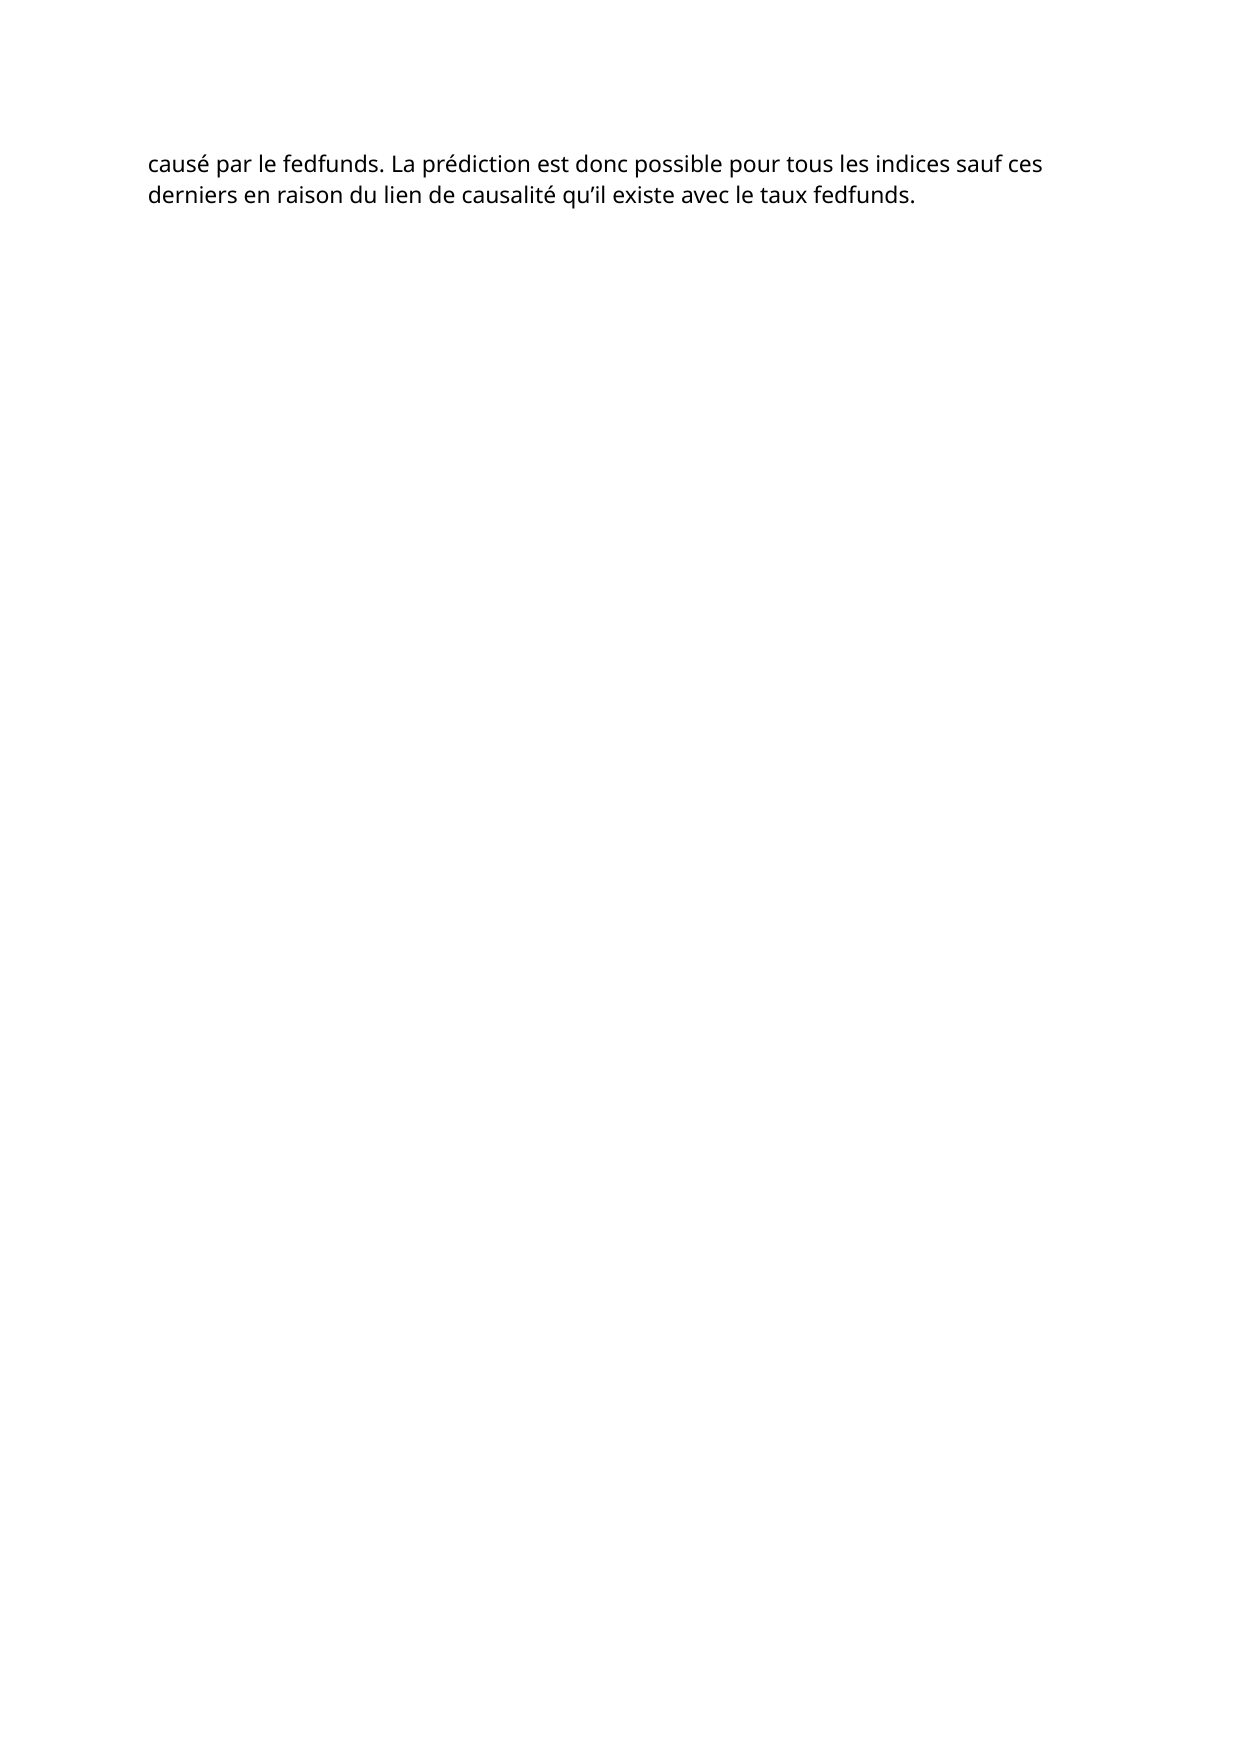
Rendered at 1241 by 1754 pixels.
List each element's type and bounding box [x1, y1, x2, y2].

text [148, 148, 1093, 210]
